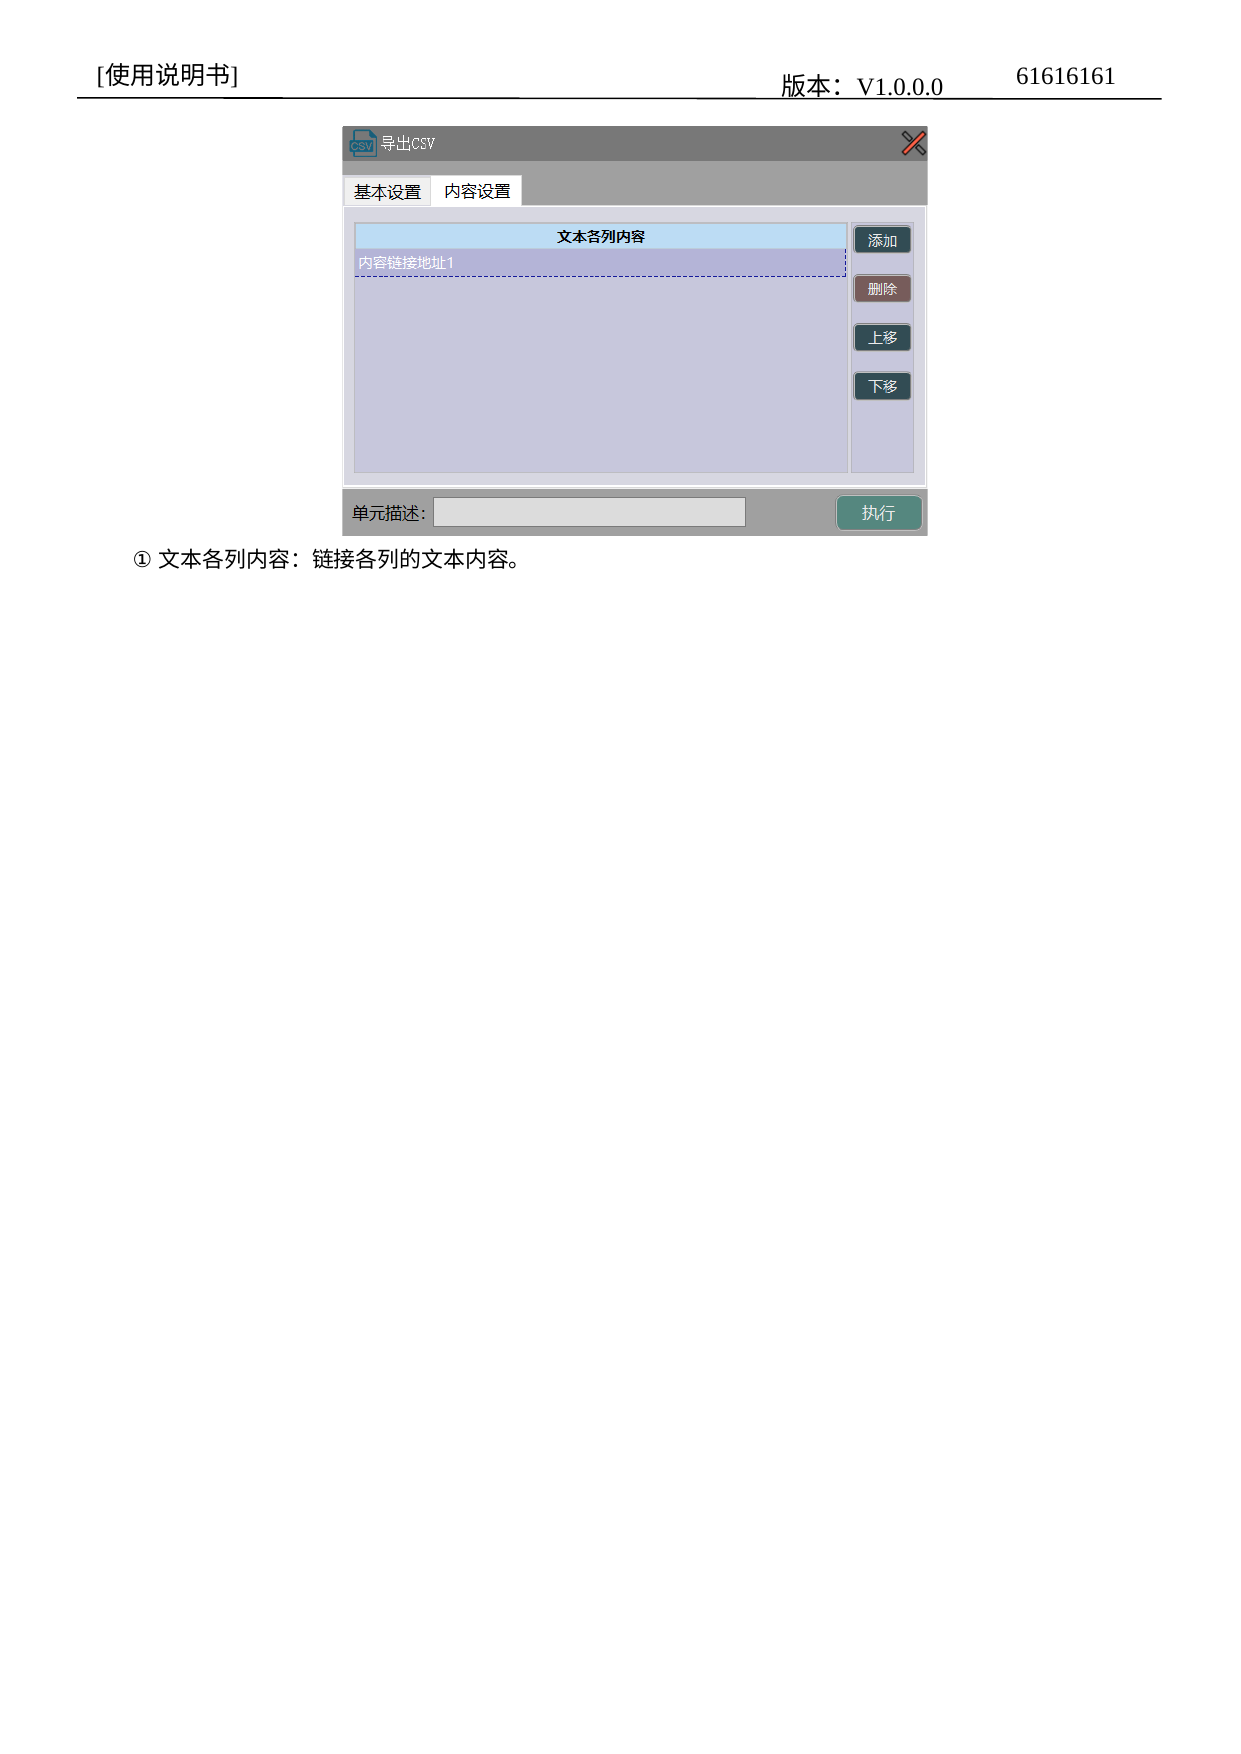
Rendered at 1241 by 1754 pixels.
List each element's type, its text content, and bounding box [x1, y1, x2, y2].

text ①文本各列内容：链接各列的文本内容。 [89, 539, 1181, 577]
picture [342, 126, 928, 536]
